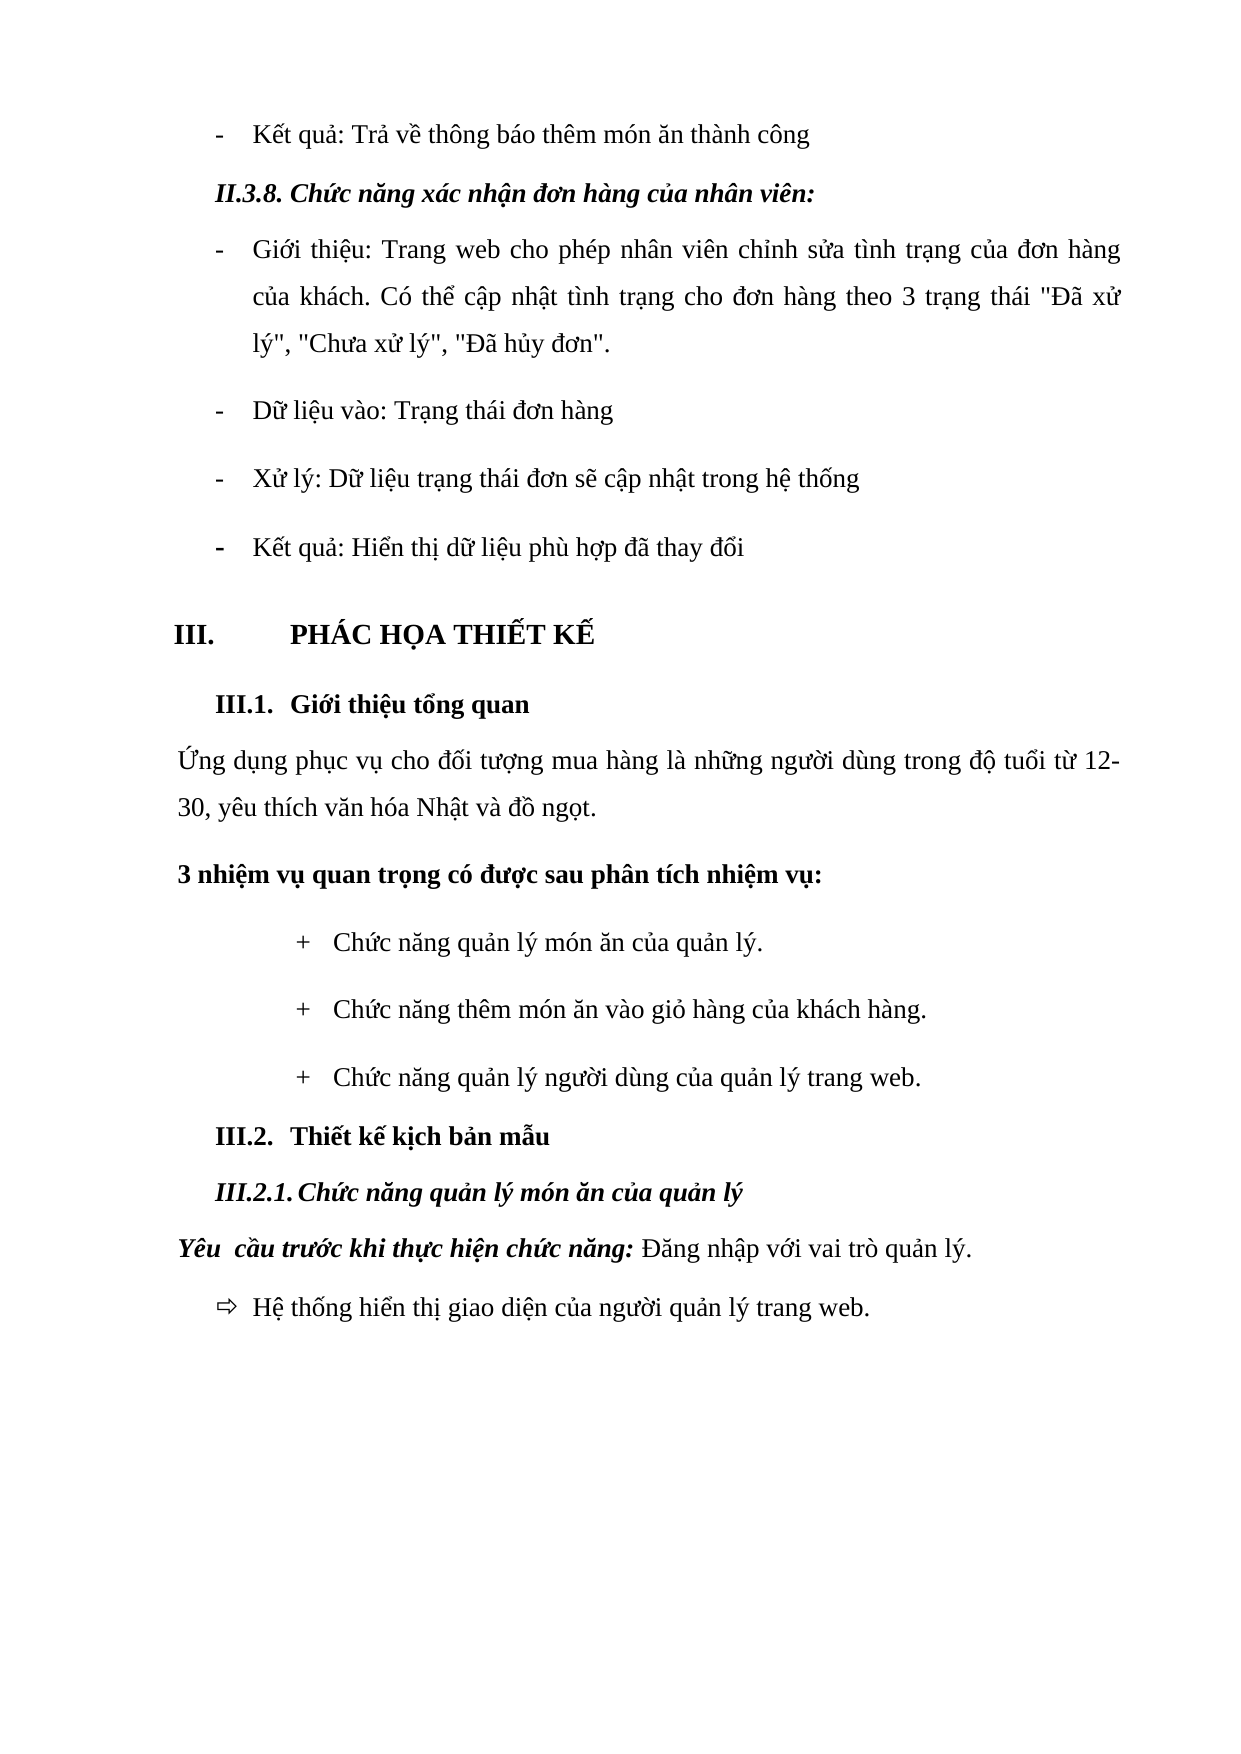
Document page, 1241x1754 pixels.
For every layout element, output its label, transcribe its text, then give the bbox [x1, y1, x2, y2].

list Chức năng quản lý món ăn của quản lý. [295, 926, 1122, 957]
text 3 nhiệm vụ quan trọng có được sau phân tích nhiệm vụ: [177, 858, 1122, 889]
list Giới thiệu tổng quan [215, 688, 1122, 719]
list Chức năng xác nhận đơn hàng của nhân viên: [215, 177, 1122, 208]
list Chức năng quản lý người dùng của quản lý trang web. [295, 1061, 1122, 1092]
list Giới thiệu: Trang web cho phép nhân viên chỉnh sửa tình trạng của đơn hàng của khách. Có thể cập nhật tình trạng cho đơn hàng theo 3 trạng thái "Đã xử lý", "Chưa xử lý", "Đã hủy đơn". [215, 233, 1122, 358]
text Yêu cầu trước khi thực hiện chức năng: Đăng nhập với vai trò quản lý. [177, 1232, 1122, 1263]
text Ứng dụng phục vụ cho đối tượng mua hàng là những người dùng trong độ tuổi từ 12-30, yêu thích văn hóa Nhật và đồ ngọt. [177, 744, 1122, 822]
list Dữ liệu vào: Trạng thái đơn hàng [215, 394, 1122, 425]
list Chức năng thêm món ăn vào giỏ hàng của khách hàng. [295, 993, 1122, 1024]
list Xử lý: Dữ liệu trạng thái đơn sẽ cập nhật trong hệ thống [215, 462, 1122, 493]
list PHÁC HỌA THIẾT KẾ [215, 617, 1122, 651]
list Chức năng quản lý món ăn của quản lý [215, 1176, 1122, 1207]
list Hệ thống hiển thị giao diện của người quản lý trang web. [215, 1292, 1122, 1323]
list Kết quả: Trả về thông báo thêm món ăn thành công [215, 118, 1122, 149]
list Thiết kế kịch bản mẫu [215, 1120, 1122, 1151]
list Kết quả: Hiển thị dữ liệu phù hợp đã thay đổi [215, 529, 1122, 563]
